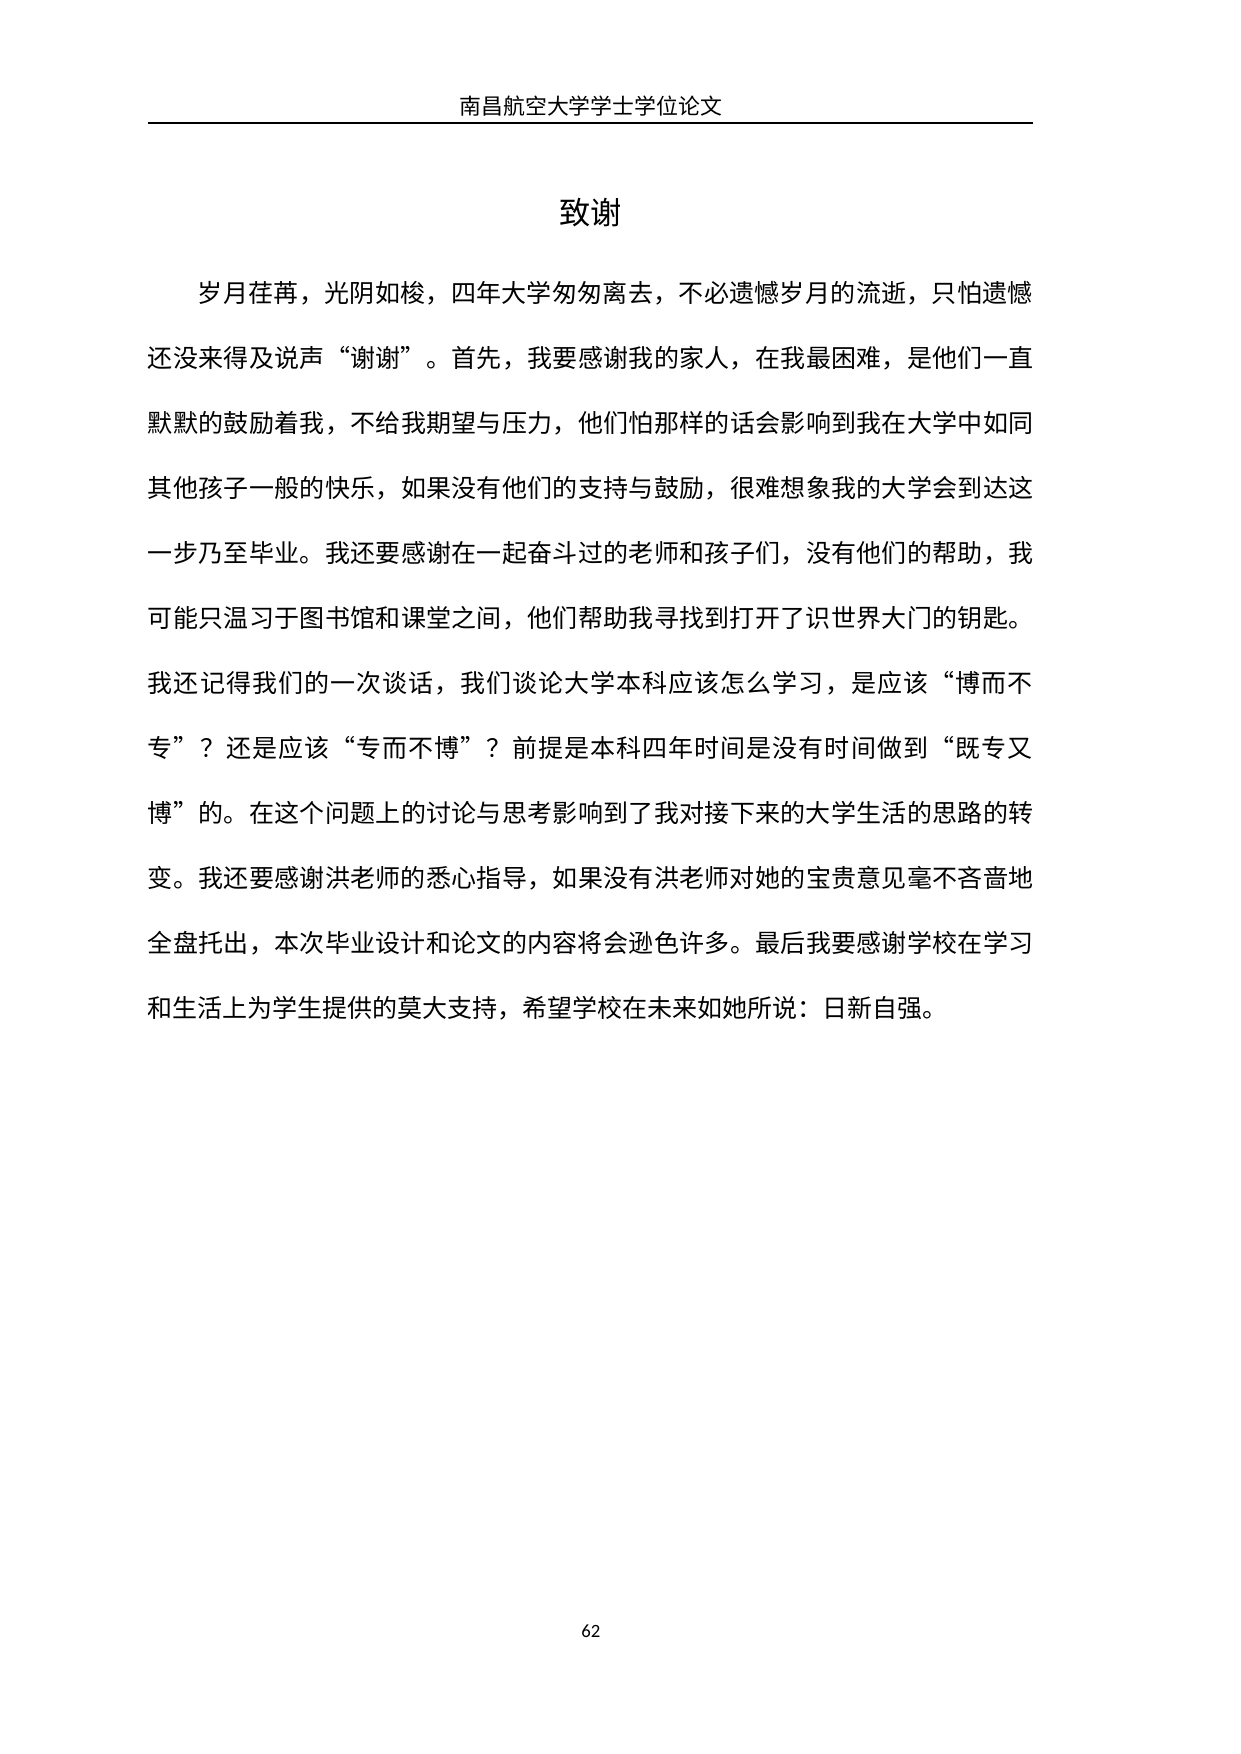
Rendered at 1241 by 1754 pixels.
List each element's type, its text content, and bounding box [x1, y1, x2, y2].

subtitle 致谢 [148, 178, 1033, 243]
text 岁月荏苒，光阴如梭，四年大学匆匆离去，不必遗憾岁月的流逝，只怕遗憾还没来得及说声“谢谢”。首先，我要感谢我的家人，在我最困难，是他们一直默默的鼓励着我，不给我期望与压力，他们怕那样的话会影响到我在大学中如同其他孩子一般的快乐，如果没有他们的支持与鼓励，很难想象我的大学会到达这一步乃至毕业。我还要感谢在一起奋斗过的老师和孩子们，没有他们的帮助，我可能只温习于图书馆和课堂之间，他们帮助我寻找到打开了识世界大门的钥匙。我还记得我们的一次谈话，我们谈论大学本科应该怎么学习，是应该“博而不专”？还是应该“专而不博”？前提是本科四年时间是没有时间做到“既专又博”的。在这个问题上的讨论与思考影响到了我对接下来的大学生活的思路的转变。我还要感谢洪老师的悉心指导，如果没有洪老师对她的宝贵意见毫不吝啬地全盘托出，本次毕业设计和论文的内容将会逊色许多。最后我要感谢学校在学习和生活上为学生提供的莫大支持，希望学校在未来如她所说：日新自强。 [148, 259, 1033, 1039]
